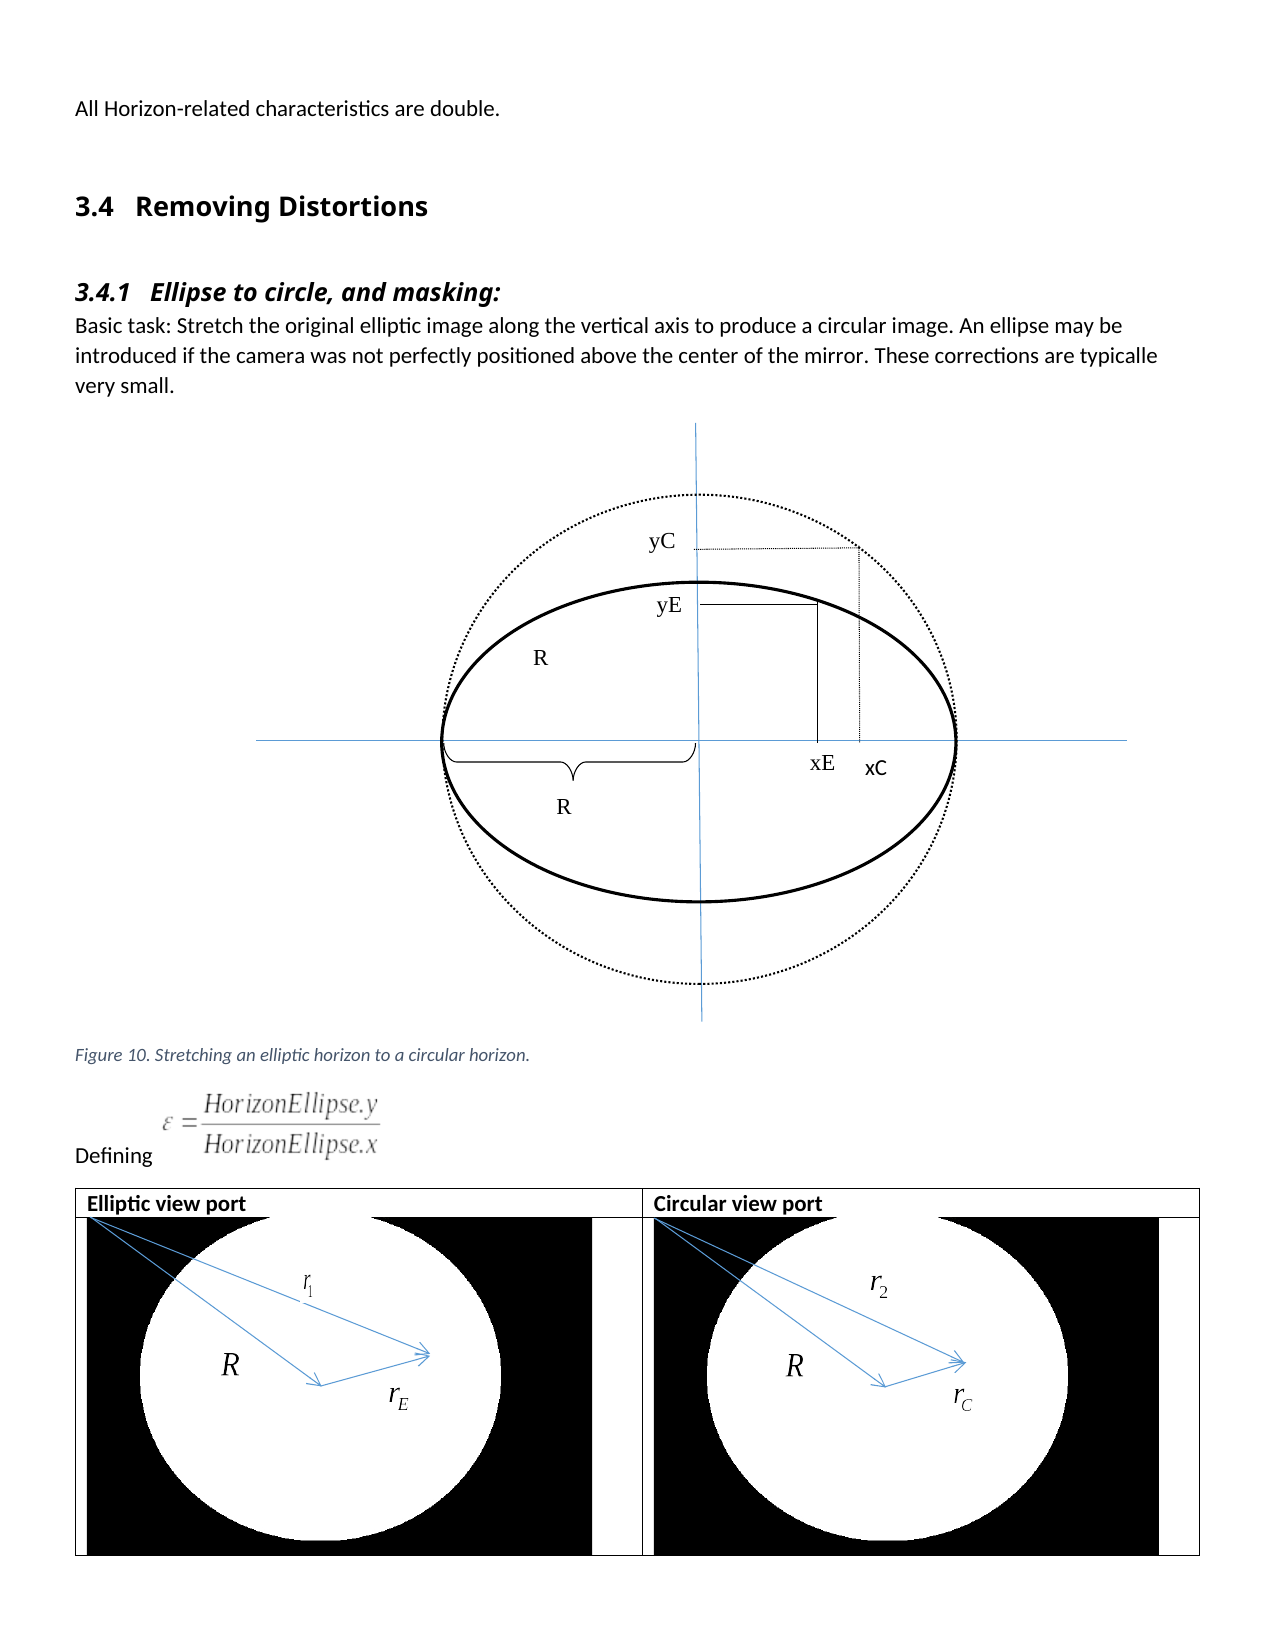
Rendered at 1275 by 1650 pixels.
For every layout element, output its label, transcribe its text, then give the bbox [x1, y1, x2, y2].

table_cell [1159, 1218, 1199, 1555]
picture [86, 1217, 593, 1555]
subtitle Ellipse to circle, and masking: [75, 274, 1200, 308]
picture [670, 1227, 955, 1385]
text Defining [75, 1087, 1200, 1169]
table_header Circular view port [643, 1189, 1199, 1217]
table_cell [593, 1218, 642, 1555]
table_cell [643, 1218, 653, 1555]
table_header Elliptic view port [76, 1189, 642, 1217]
text Basic task: Stretch the original elliptic image along the vertical axis to produce a circular image. An ellipse may be introduced if the camera was not perfectly positioned above the center of the mirror. These corrections are typicalle very small. [75, 311, 1200, 399]
text All Horizon-related characteristics are double. [75, 94, 1200, 122]
subtitle Removing Distortions [75, 187, 1200, 224]
picture [653, 1217, 1159, 1555]
text Figure 10. Stretching an elliptic horizon to a circular horizon. [75, 1043, 1200, 1066]
picture [103, 1224, 424, 1385]
table_cell [76, 1218, 86, 1555]
